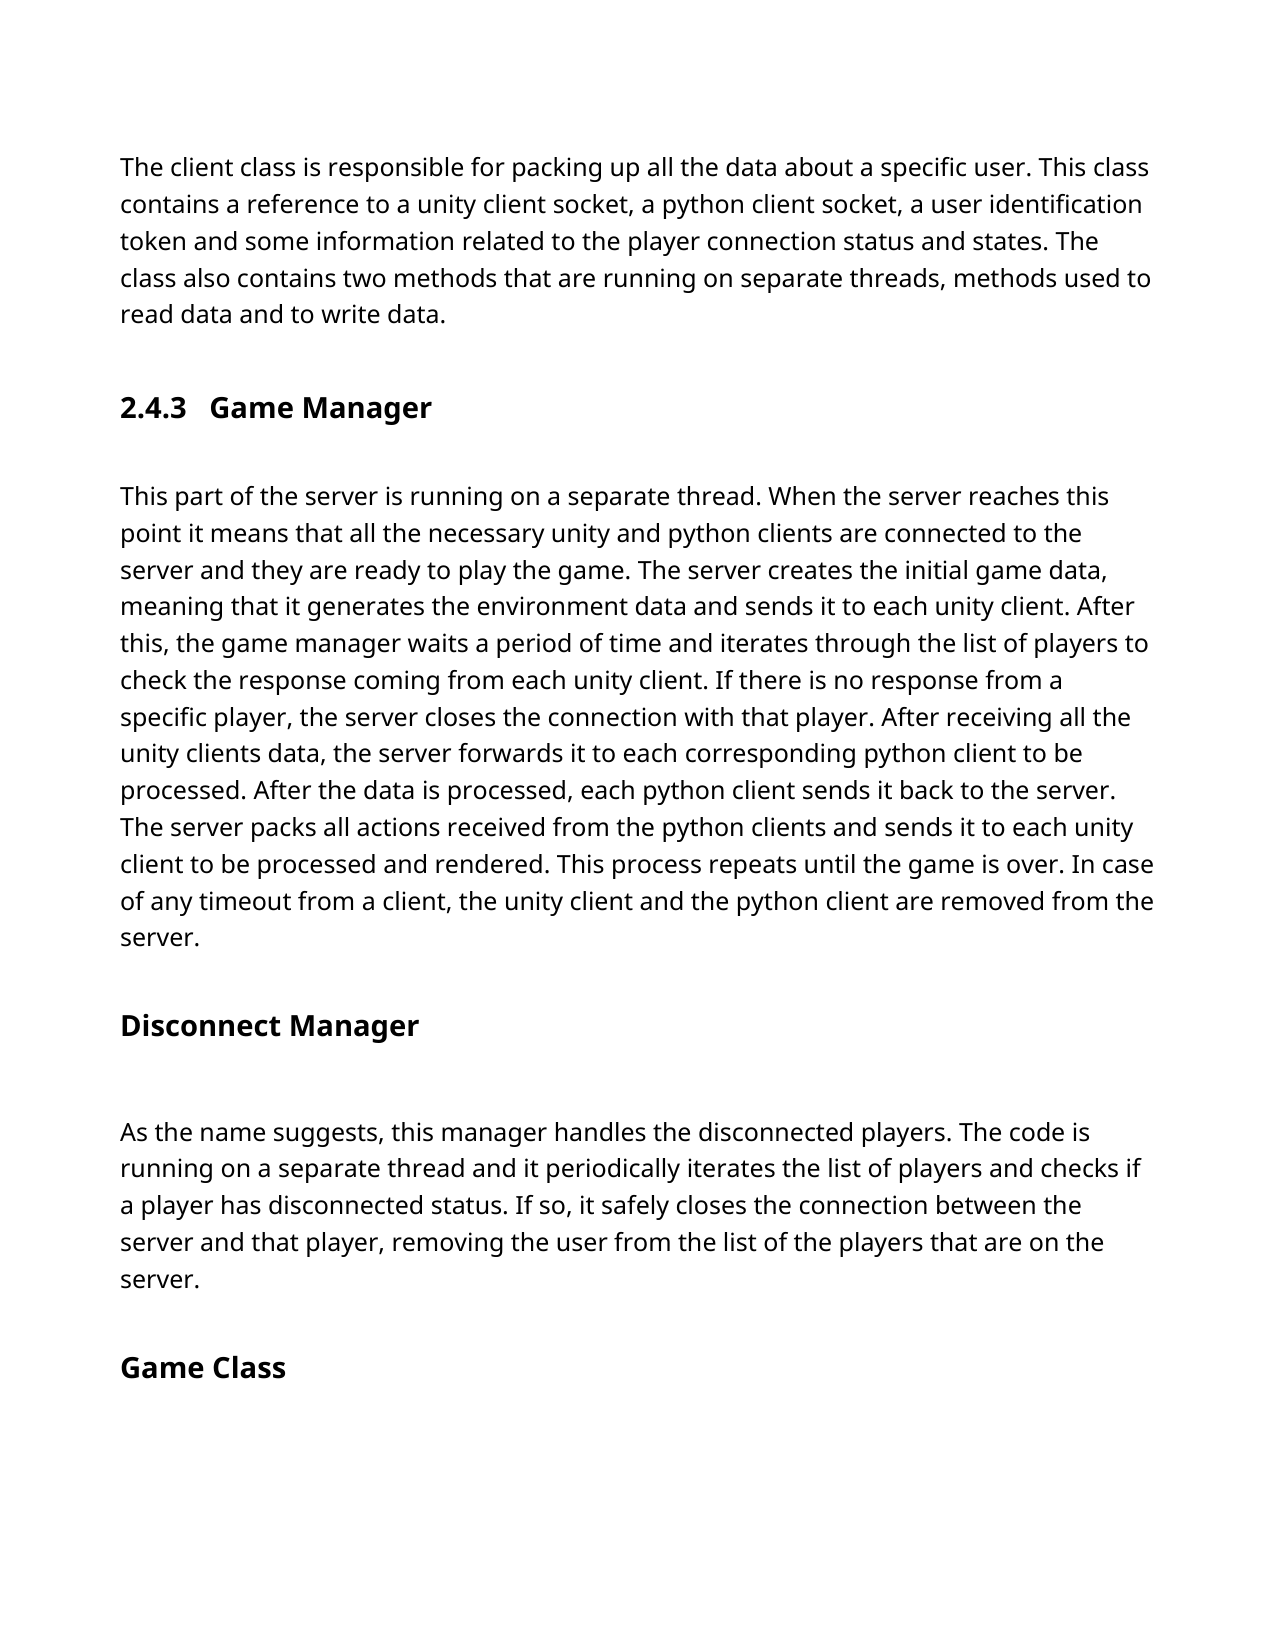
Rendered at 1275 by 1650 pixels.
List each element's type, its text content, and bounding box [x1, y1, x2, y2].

text The client class is responsible for packing up all the data about a specific user. This class contains a reference to a unity client socket, a python client socket, a user identification token and some information related to the player connection status and states. The class also contains two methods that are running on separate threads, methods used to read data and to write data. [120, 150, 1155, 331]
text Disconnect Manager [120, 1006, 1155, 1045]
subtitle 2.4.3 Game Manager [120, 387, 1155, 427]
text As the name suggests, this manager handles the disconnected players. The code is running on a separate thread and it periodically iterates the list of players and checks if a player has disconnected status. If so, it safely closes the connection between the server and that player, removing the user from the list of the players that are on the server. [120, 1114, 1155, 1295]
text Game Class [120, 1347, 1155, 1387]
text This part of the server is running on a separate thread. When the server reaches this point it means that all the necessary unity and python clients are connected to the server and they are ready to play the game. The server creates the initial game data, meaning that it generates the environment data and sends it to each unity client. After this, the game manager waits a period of time and iterates through the list of players to check the response coming from each unity client. If there is no response from a specific player, the server closes the connection with that player. After receiving all the unity clients data, the server forwards it to each corresponding python client to be processed. After the data is processed, each python client sends it back to the server. The server packs all actions received from the python clients and sends it to each unity client to be processed and rendered. This process repeats until the game is over. In case of any timeout from a client, the unity client and the python client are removed from the server. [120, 479, 1155, 954]
